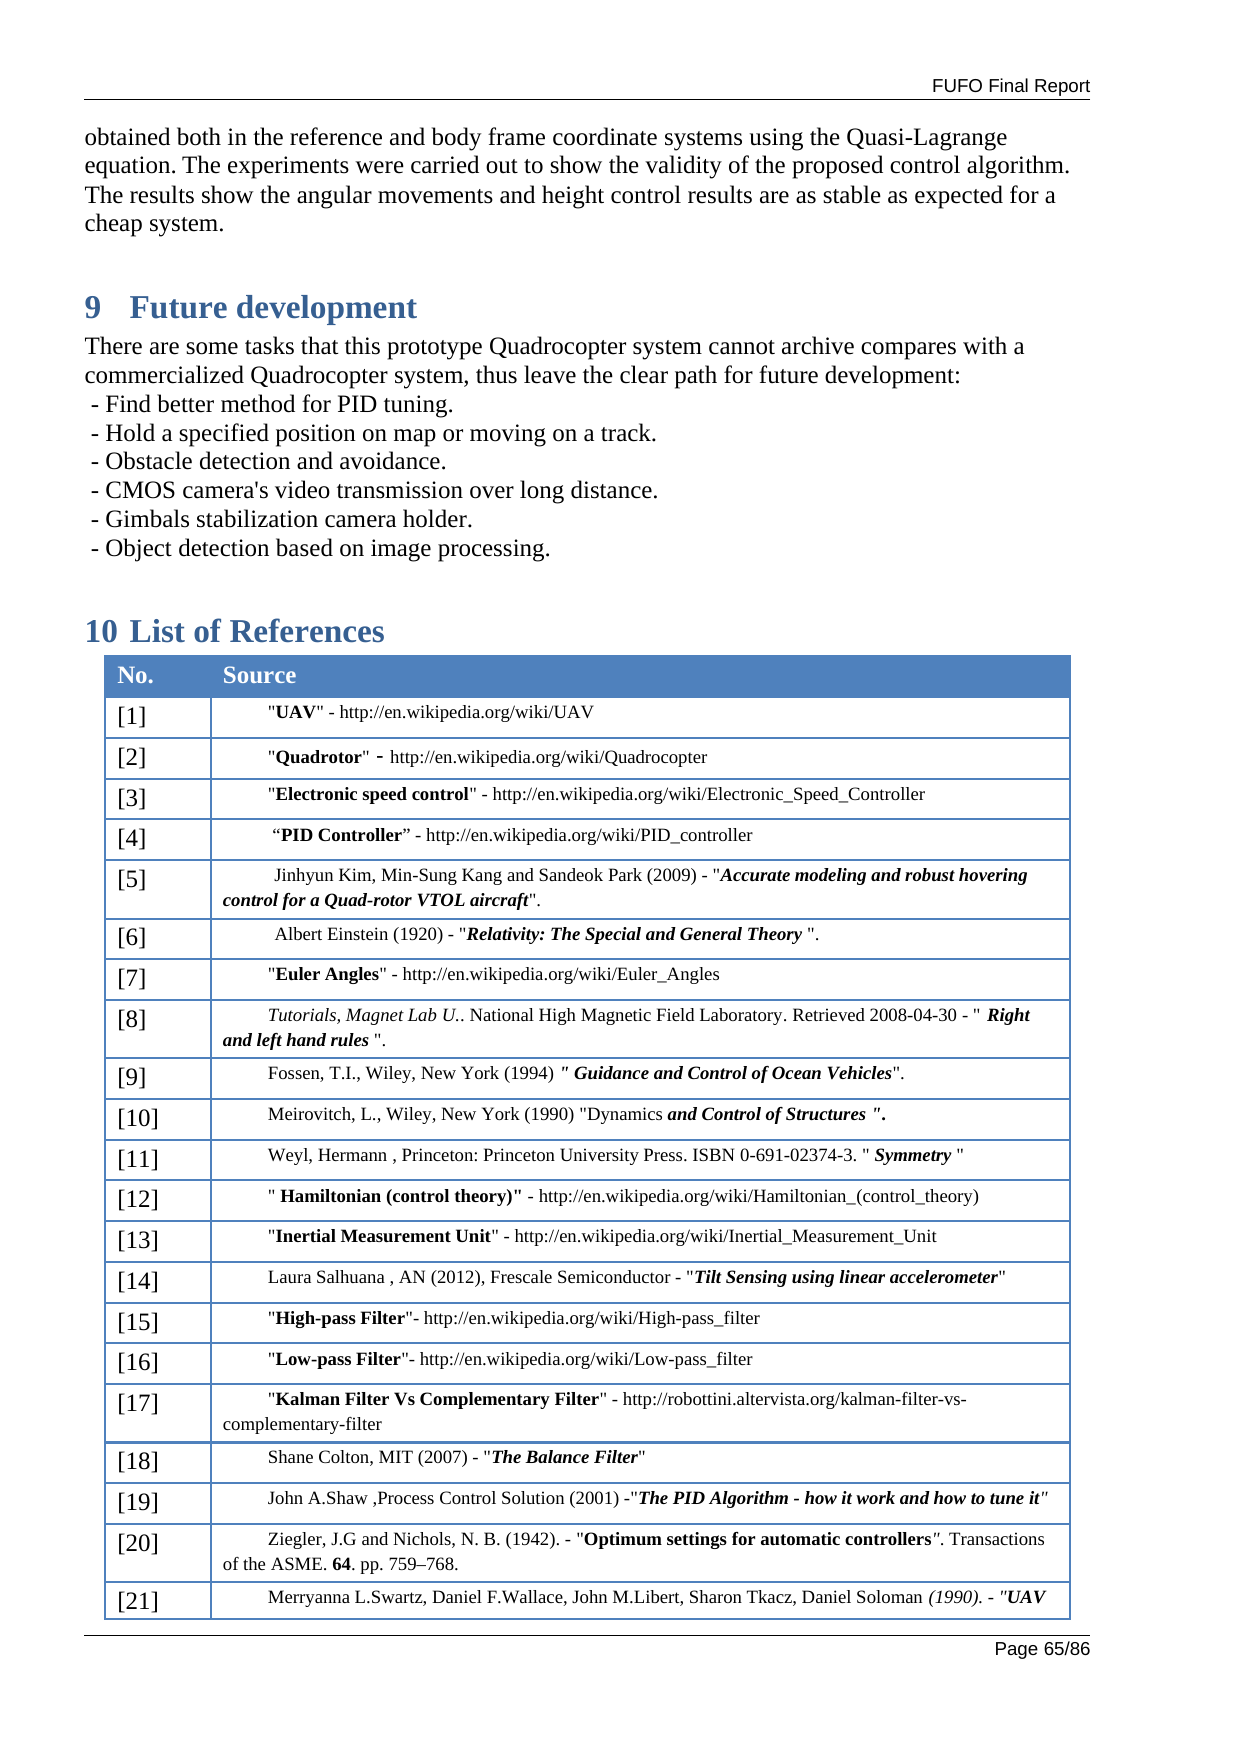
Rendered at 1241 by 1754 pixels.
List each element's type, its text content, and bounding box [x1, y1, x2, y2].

table_cell "Inertial Measurement Unit" - http://en.wikipedia.org/wiki/Inertial_Measurement_Unit [212, 1222, 1069, 1261]
table_cell Albert Einstein (1920) - "Relativity: The Special and General Theory ". [212, 920, 1069, 958]
table_cell "Quadrotor" - http://en.wikipedia.org/wiki/Quadrocopter [212, 739, 1069, 778]
table_cell [6] [106, 920, 210, 958]
text - CMOS camera's video transmission over long distance. [84, 475, 1090, 504]
table_cell [18] [106, 1444, 210, 1482]
table_cell "Kalman Filter Vs Complementary Filter" - http://robottini.altervista.org/kalman-filter-vs-complementary-filter [212, 1385, 1069, 1441]
table_cell John A.Shaw ,Process Control Solution (2001) -"The PID Algorithm - how it work and how to tune it" [212, 1484, 1069, 1523]
table_cell [11] [106, 1141, 210, 1179]
table_cell [21] [106, 1583, 210, 1618]
table_cell "Euler Angles" - http://en.wikipedia.org/wiki/Euler_Angles [212, 960, 1069, 999]
table_cell "Low-pass Filter"- http://en.wikipedia.org/wiki/Low-pass_filter [212, 1344, 1069, 1383]
subtitle Future development [84, 287, 1090, 326]
table_cell [7] [106, 960, 210, 999]
text - Gimbals stabilization camera holder. [84, 504, 1090, 533]
table_cell “PID Controller” - http://en.wikipedia.org/wiki/PID_controller [212, 820, 1069, 859]
table_cell [8] [106, 1001, 210, 1057]
table_cell Fossen, T.I., Wiley, New York (1994) " Guidance and Control of Ocean Vehicles". [212, 1059, 1069, 1098]
table_cell [14] [106, 1263, 210, 1302]
table_cell [10] [106, 1100, 210, 1139]
table_cell Meirovitch, L., Wiley, New York (1990) "Dynamics and Control of Structures ". [212, 1100, 1069, 1139]
table_cell Jinhyun Kim, Min-Sung Kang and Sandeok Park (2009) - "Accurate modeling and robust hovering control for a Quad-rotor VTOL aircraft". [212, 861, 1069, 917]
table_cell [212, 1583, 1069, 1618]
table_cell [3] [106, 780, 210, 818]
table_cell [20] [106, 1525, 210, 1581]
table_cell [19] [106, 1484, 210, 1523]
table_cell Ziegler, J.G and Nichols, N. B. (1942). - "Optimum settings for automatic controllers". Transactions of the ASME. 64. pp. 759–768. [212, 1525, 1069, 1581]
text There are some tasks that this prototype Quadrocopter system cannot archive compares with a commercialized Quadrocopter system, thus leave the clear path for future development: [84, 331, 1090, 389]
table_cell [2] [106, 739, 210, 778]
table_cell Weyl, Hermann , Princeton: Princeton University Press. ISBN 0-691-02374-3. " Symmetry " [212, 1141, 1069, 1179]
table_cell [5] [106, 861, 210, 917]
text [84, 122, 1090, 237]
table_cell [17] [106, 1385, 210, 1441]
table_cell [1] [106, 698, 210, 737]
table_cell [4] [106, 820, 210, 859]
table_cell [9] [106, 1059, 210, 1098]
table_cell " Hamiltonian (control theory)" - http://en.wikipedia.org/wiki/Hamiltonian_(control_theory) [212, 1181, 1069, 1220]
subtitle List of References [84, 611, 1090, 650]
text - Obstacle detection and avoidance. [84, 446, 1090, 475]
table_cell Tutorials, Magnet Lab U.. National High Magnetic Field Laboratory. Retrieved 2008-04-30 - " Right and left hand rules ". [212, 1001, 1069, 1057]
table_cell Laura Salhuana , AN (2012), Frescale Semiconductor - "Tilt Sensing using linear accelerometer" [212, 1263, 1069, 1302]
table_cell [13] [106, 1222, 210, 1261]
text - Object detection based on image processing. [84, 533, 1090, 561]
table_header No. [106, 658, 210, 696]
table_cell "Electronic speed control" - http://en.wikipedia.org/wiki/Electronic_Speed_Controller [212, 780, 1069, 818]
table_cell "High-pass Filter"- http://en.wikipedia.org/wiki/High-pass_filter [212, 1304, 1069, 1342]
table_header Source [212, 658, 1069, 696]
text - Find better method for PID tuning. [84, 389, 1090, 418]
table_cell [12] [106, 1181, 210, 1220]
text - Hold a specified position on map or moving on a track. [84, 418, 1090, 446]
table_cell [15] [106, 1304, 210, 1342]
table_cell [16] [106, 1344, 210, 1383]
table_cell Shane Colton, MIT (2007) - "The Balance Filter" [212, 1444, 1069, 1482]
table_cell "UAV" - http://en.wikipedia.org/wiki/UAV [212, 698, 1069, 737]
